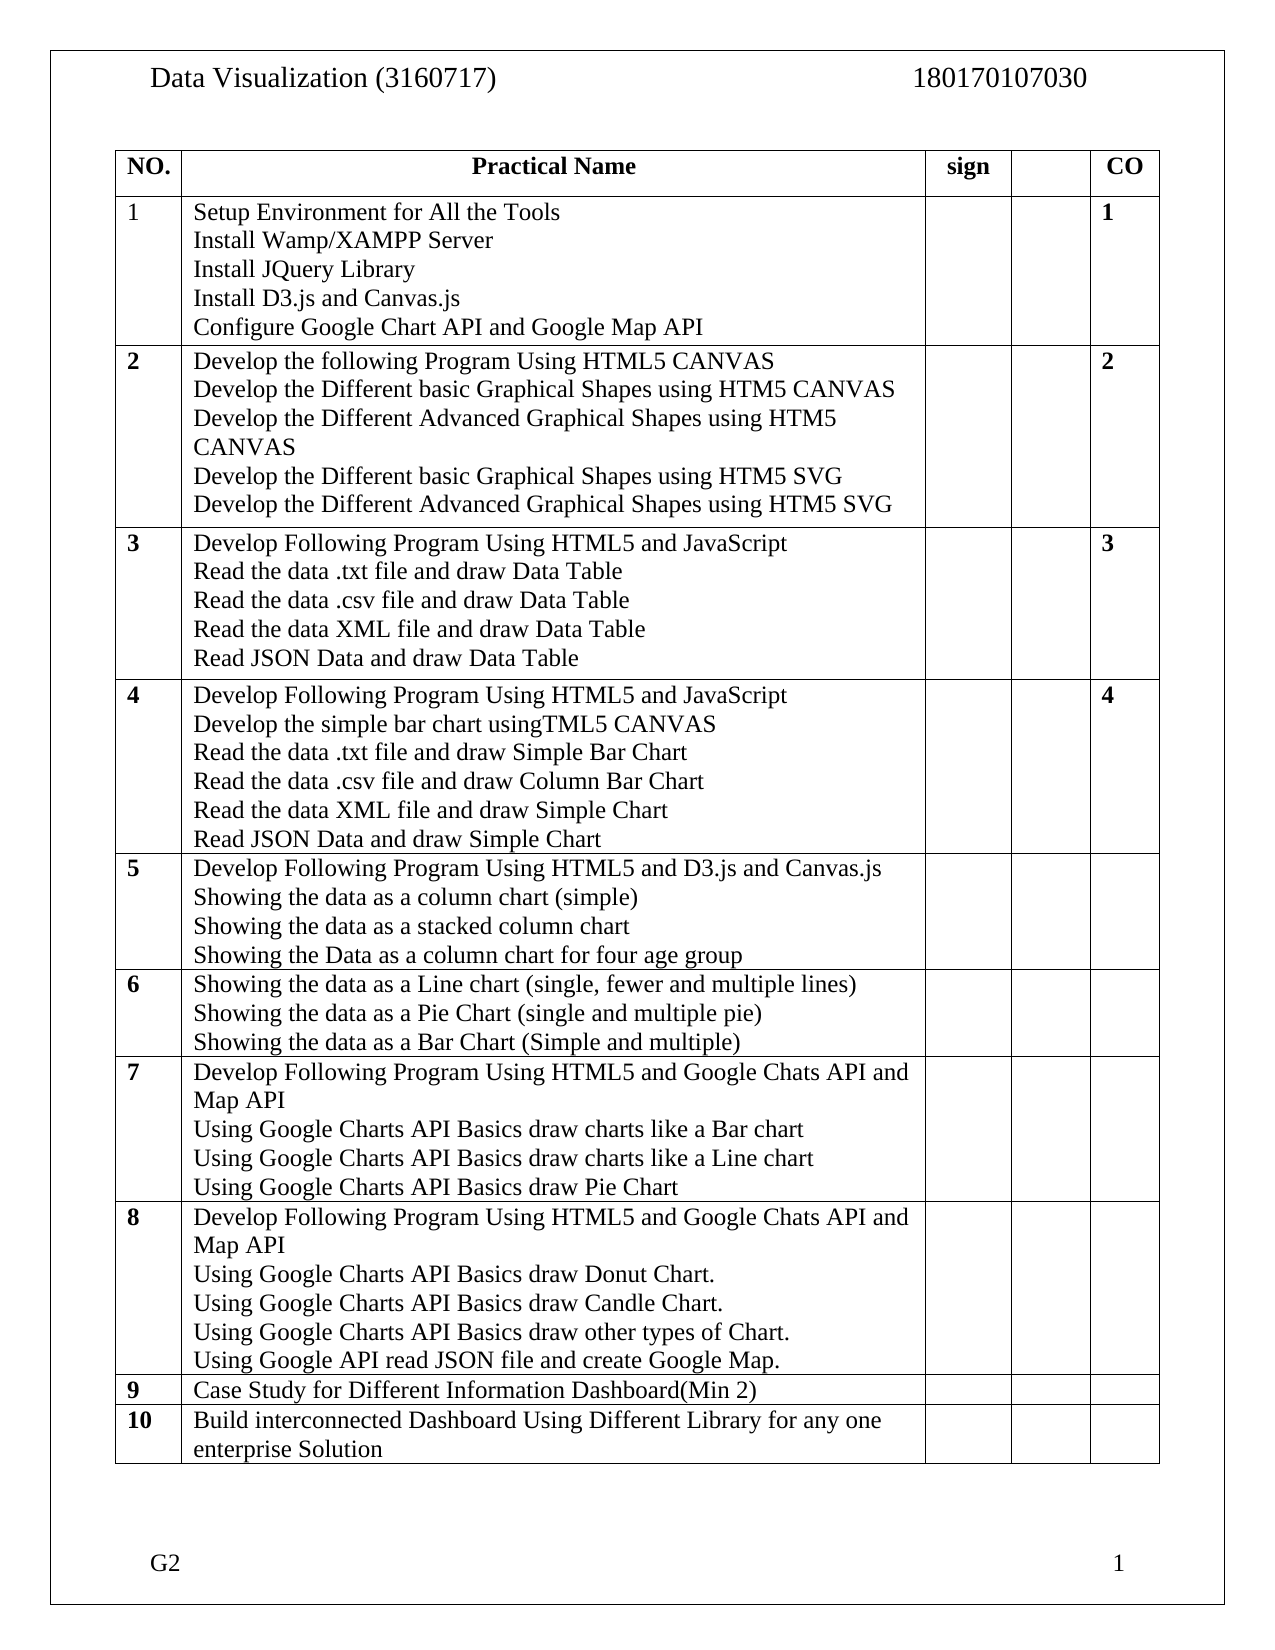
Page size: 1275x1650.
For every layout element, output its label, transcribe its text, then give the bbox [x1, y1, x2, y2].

table_cell [1012, 854, 1090, 968]
table_cell [1091, 1057, 1159, 1201]
table_cell [926, 346, 1011, 527]
table_cell Develop the following Program Using HTML5 CANVAS Develop the Different basic Graphical Shapes using HTM5 CANVAS Develop the Different Advanced Graphical Shapes using HTM5 CANVAS Develop the Different basic Graphical Shapes using HTM5 SVG Develop the Different Advanced Graphical Shapes using HTM5 SVG [182, 346, 925, 527]
table_cell [926, 1202, 1011, 1374]
table_cell Develop Following Program Using HTML5 and JavaScript Read the data .txt file and draw Data Table Read the data .csv file and draw Data Table Read the data XML file and draw Data Table Read JSON Data and draw Data Table [182, 528, 925, 679]
table_cell 1 [1091, 197, 1159, 345]
table_cell 8 [116, 1202, 181, 1374]
table_cell 6 [116, 970, 181, 1056]
table_cell [1012, 1057, 1090, 1201]
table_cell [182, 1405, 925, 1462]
table_cell [1012, 1375, 1090, 1404]
table_cell Showing the data as a Line chart (single, fewer and multiple lines) Showing the data as a Pie Chart (single and multiple pie) Showing the data as a Bar Chart (Simple and multiple) [182, 970, 925, 1056]
table_cell [1012, 528, 1090, 679]
table_cell [1091, 854, 1159, 968]
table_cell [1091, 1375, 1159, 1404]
table_cell [1091, 1202, 1159, 1374]
table_header CO [1091, 151, 1159, 196]
table_cell 2 [116, 346, 181, 527]
table_cell [926, 680, 1011, 852]
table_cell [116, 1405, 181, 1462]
table_cell [926, 197, 1011, 345]
table_cell [926, 528, 1011, 679]
table_cell Develop Following Program Using HTML5 and D3.js and Canvas.js Showing the data as a column chart (simple) Showing the data as a stacked column chart Showing the Data as a column chart for four age group [182, 854, 925, 968]
table_header sign [926, 151, 1011, 196]
table_cell [926, 970, 1011, 1056]
table_cell Case Study for Different Information Dashboard(Min 2) [182, 1375, 925, 1404]
table_cell 7 [116, 1057, 181, 1201]
table_cell 5 [116, 854, 181, 968]
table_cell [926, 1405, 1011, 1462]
table_cell Develop Following Program Using HTML5 and Google Chats API and Map API Using Google Charts API Basics draw charts like a Bar chart Using Google Charts API Basics draw charts like a Line chart Using Google Charts API Basics draw Pie Chart [182, 1057, 925, 1201]
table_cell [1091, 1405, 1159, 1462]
table_cell 9 [116, 1375, 181, 1404]
table_cell 4 [116, 680, 181, 852]
table_cell [926, 1375, 1011, 1404]
table_cell [1012, 197, 1090, 345]
table_cell Develop Following Program Using HTML5 and Google Chats API and Map API Using Google Charts API Basics draw Donut Chart. Using Google Charts API Basics draw Candle Chart. Using Google Charts API Basics draw other types of Chart. Using Google API read JSON file and create Google Map. [182, 1202, 925, 1374]
table_cell [1012, 1202, 1090, 1374]
table_cell Setup Environment for All the Tools Install Wamp/XAMPP Server Install JQuery Library Install D3.js and Canvas.js Configure Google Chart API and Google Map API [182, 197, 925, 345]
table_cell 3 [1091, 528, 1159, 679]
table_cell [1012, 346, 1090, 527]
table_cell [1012, 970, 1090, 1056]
table_cell 4 [1091, 680, 1159, 852]
table_cell [926, 854, 1011, 968]
table_header [1012, 151, 1090, 196]
table_cell 3 [116, 528, 181, 679]
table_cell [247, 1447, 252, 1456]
table_cell [1091, 970, 1159, 1056]
table_header Practical Name [182, 151, 925, 196]
table_cell Develop Following Program Using HTML5 and JavaScript Develop the simple bar chart usingTML5 CANVAS Read the data .txt file and draw Simple Bar Chart Read the data .csv file and draw Column Bar Chart Read the data XML file and draw Simple Chart Read JSON Data and draw Simple Chart [182, 680, 925, 852]
table_cell 2 [1091, 346, 1159, 527]
table_header NO. [116, 151, 181, 196]
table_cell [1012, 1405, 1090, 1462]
table_cell 1 [116, 197, 181, 345]
table_cell [1012, 680, 1090, 852]
table_cell [926, 1057, 1011, 1201]
